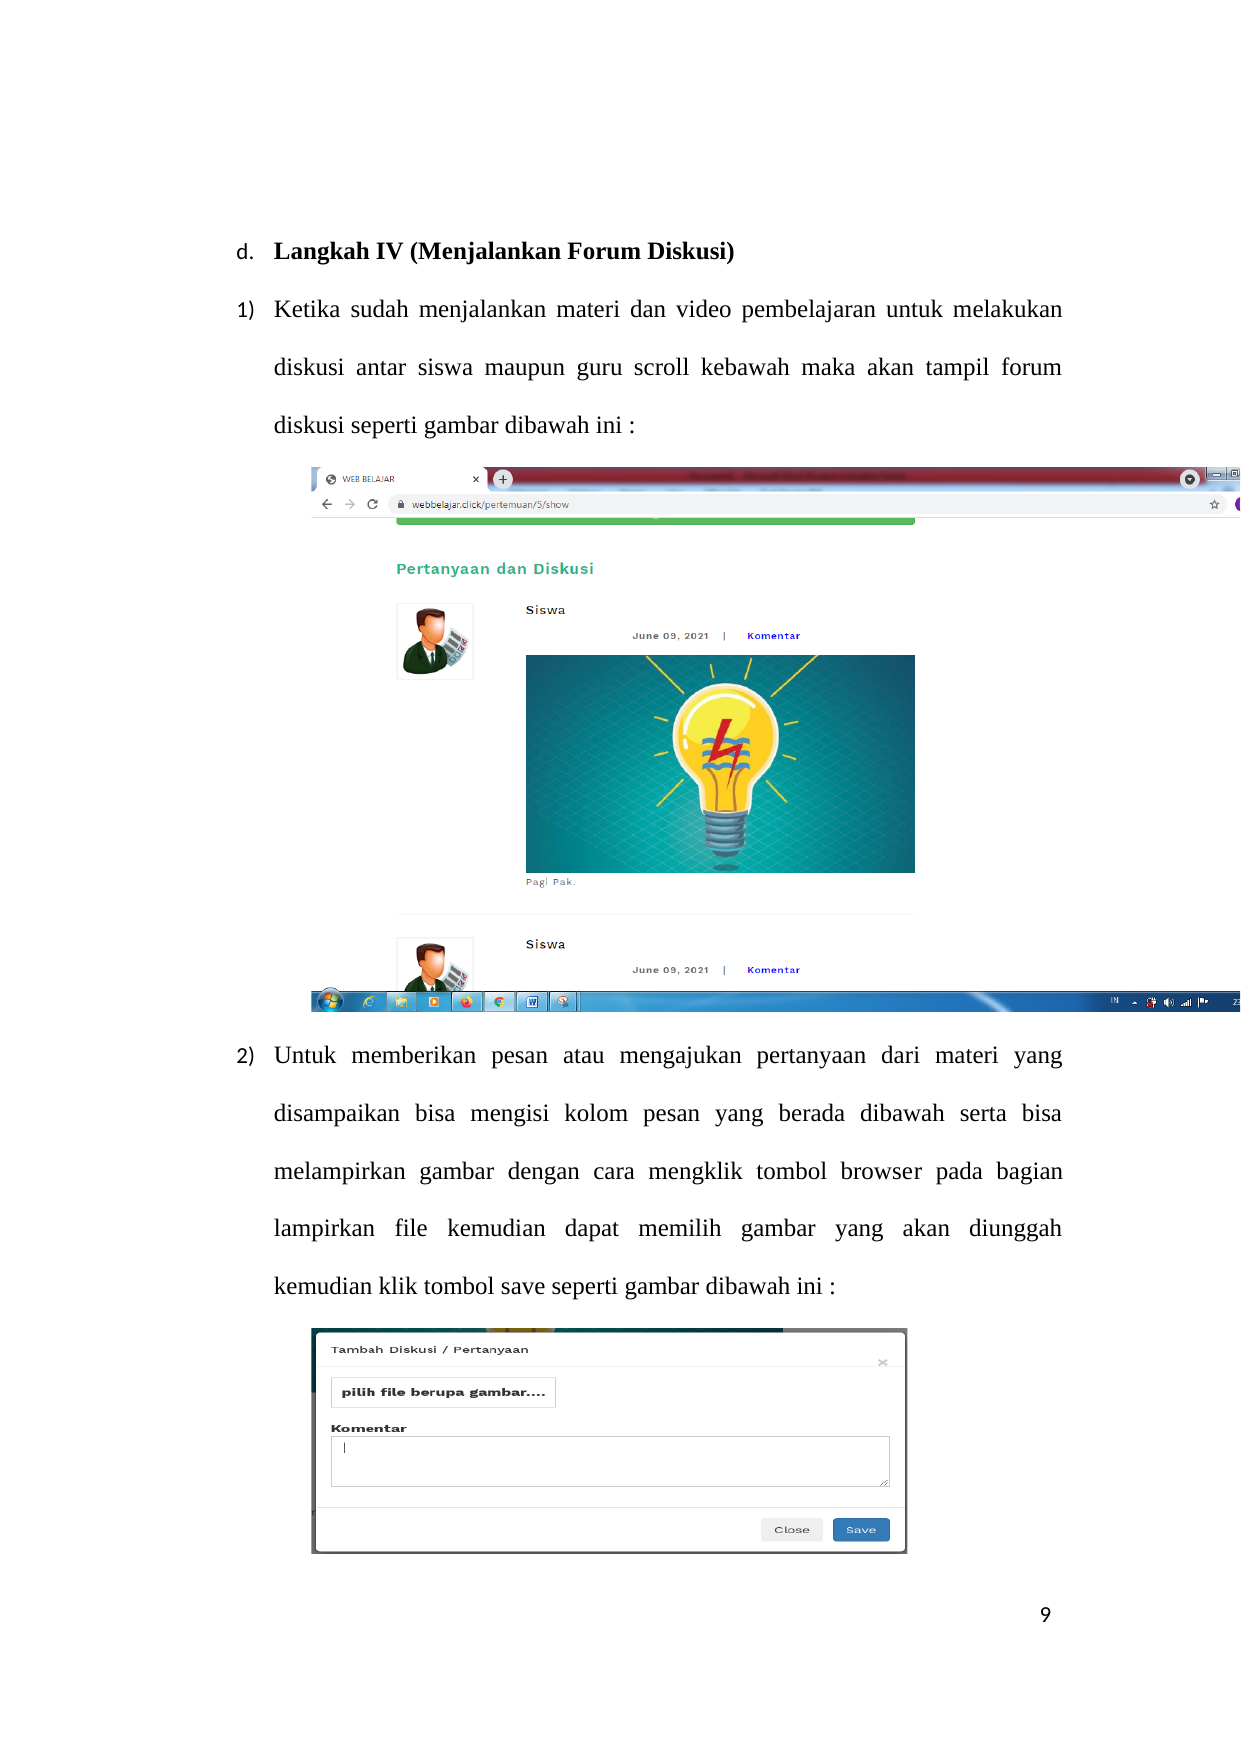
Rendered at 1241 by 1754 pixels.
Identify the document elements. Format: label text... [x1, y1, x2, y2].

picture [311, 1328, 908, 1554]
picture [311, 467, 1241, 1012]
subtitle Langkah IV (Menjalankan Forum Diskusi) [236, 236, 1063, 265]
list Untuk memberikan pesan atau mengajukan pertanyaan dari materi yang disampaikan bisa mengisi kolom pesan yang berada dibawah serta bisa melampirkan gambar dengan cara mengklik tombol browser pada bagian lampirkan file kemudian dapat memilih gambar yang akan diunggah kemudian klik tombol save seperti gambar dibawah ini : [236, 1041, 1063, 1299]
list Ketika sudah menjalankan materi dan video pembelajaran untuk melakukan diskusi antar siswa maupun guru scroll kebawah maka akan tampil forum diskusi seperti gambar dibawah ini : [236, 294, 1063, 438]
